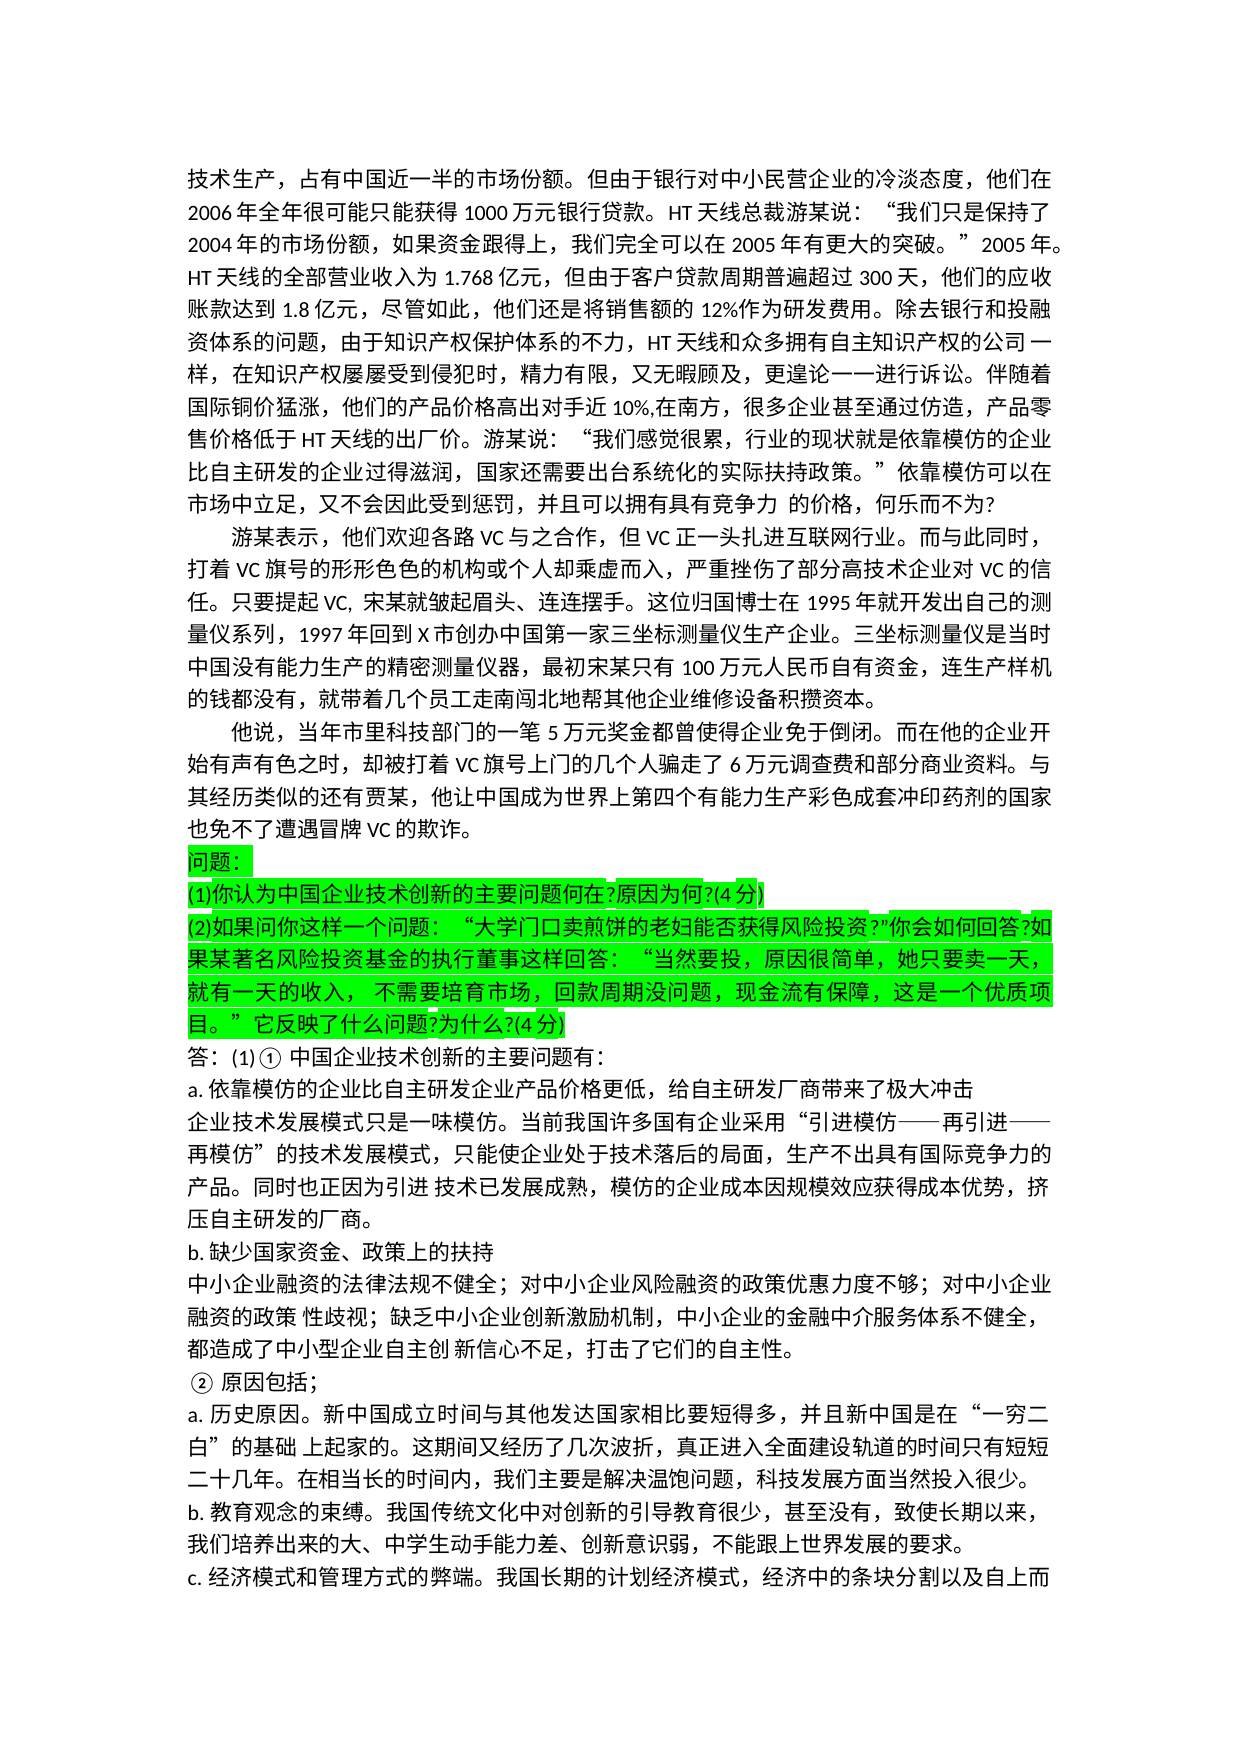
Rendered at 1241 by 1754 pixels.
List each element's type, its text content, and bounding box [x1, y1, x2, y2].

text b. 缺少国家资金、政策上的扶持 [187, 1234, 1053, 1267]
text a. 历史原因。新中国成立时间与其他发达国家相比要短得多，并且新中国是在“一穷二白”的基础 上起家的。这期间又经历了几次波折，真正进入全面建设轨道的时间只有短短二十几年。在相当长的时间内，我们主要是解决温饱问题，科技发展方面当然投入很少。 [187, 1397, 1053, 1494]
text 答：(1)①中国企业技术创新的主要问题有： [187, 1039, 1053, 1072]
text (2)如果问你这样一个问题：“大学门口卖煎饼的老妇能否获得风险投资?”你会如何回答?如果某著名风险投资基金的执行董事这样回答：“当然要投，原因很简单，她只要卖一天，就有一天的收入， 不需要培育市场，回款周期没问题，现金流有保障，这是一个优质项目。”它反映了什么问题?为什么?(4分) [187, 909, 1053, 1039]
text 问题： [187, 844, 1053, 877]
text b. 教育观念的束缚。我国传统文化中对创新的引导教育很少，甚至没有，致使长期以来，我们培养出来的大、中学生动手能力差、创新意识弱，不能跟上世界发展的要求。 [187, 1494, 1053, 1559]
text 企业技术发展模式只是一味模仿。当前我国许多国有企业采用“引进模仿——再引进——再模仿”的技术发展模式，只能使企业处于技术落后的局面，生产不出具有国际竞争力的产品。同时也正因为引进 技术已发展成熟，模仿的企业成本因规模效应获得成本优势，挤压自主研发的厂商。 [187, 1104, 1053, 1234]
text a. 依靠模仿的企业比自主研发企业产品价格更低，给自主研发厂商带来了极大冲击 [187, 1072, 1053, 1104]
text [187, 162, 1053, 519]
text (1)你认为中国企业技术创新的主要问题何在?原因为何?(4分) [187, 877, 1053, 909]
text 游某表示，他们欢迎各路VC与之合作，但VC正一头扎进互联网行业。而与此同时，打着VC旗号的形形色色的机构或个人却乘虚而入，严重挫伤了部分高技术企业对VC的信任。只要提起VC, 宋某就皱起眉头、连连摆手。这位归国博士在1995年就开发出自己的测量仪系列，1997年回到X市创办中国第一家三坐标测量仪生产企业。三坐标测量仪是当时中国没有能力生产的精密测量仪器，最初宋某只有100万元人民币自有资金，连生产样机的钱都没有，就带着几个员工走南闯北地帮其他企业维修设备积攒资本。 [187, 519, 1053, 714]
text 他说，当年市里科技部门的一笔5万元奖金都曾使得企业免于倒闭。而在他的企业开始有声有色之时，却被打着VC旗号上门的几个人骗走了6万元调查费和部分商业资料。与其经历类似的还有贾某，他让中国成为世界上第四个有能力生产彩色成套冲印药剂的国家，也免不了遭遇冒牌VC的欺诈。 [187, 714, 1053, 844]
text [187, 1559, 1053, 1592]
text 中小企业融资的法律法规不健全；对中小企业风险融资的政策优惠力度不够；对中小企业融资的政策 性歧视；缺乏中小企业创新激励机制，中小企业的金融中介服务体系不健全，都造成了中小型企业自主创 新信心不足，打击了它们的自主性。 [187, 1267, 1053, 1364]
text ②原因包括； [187, 1364, 1053, 1397]
